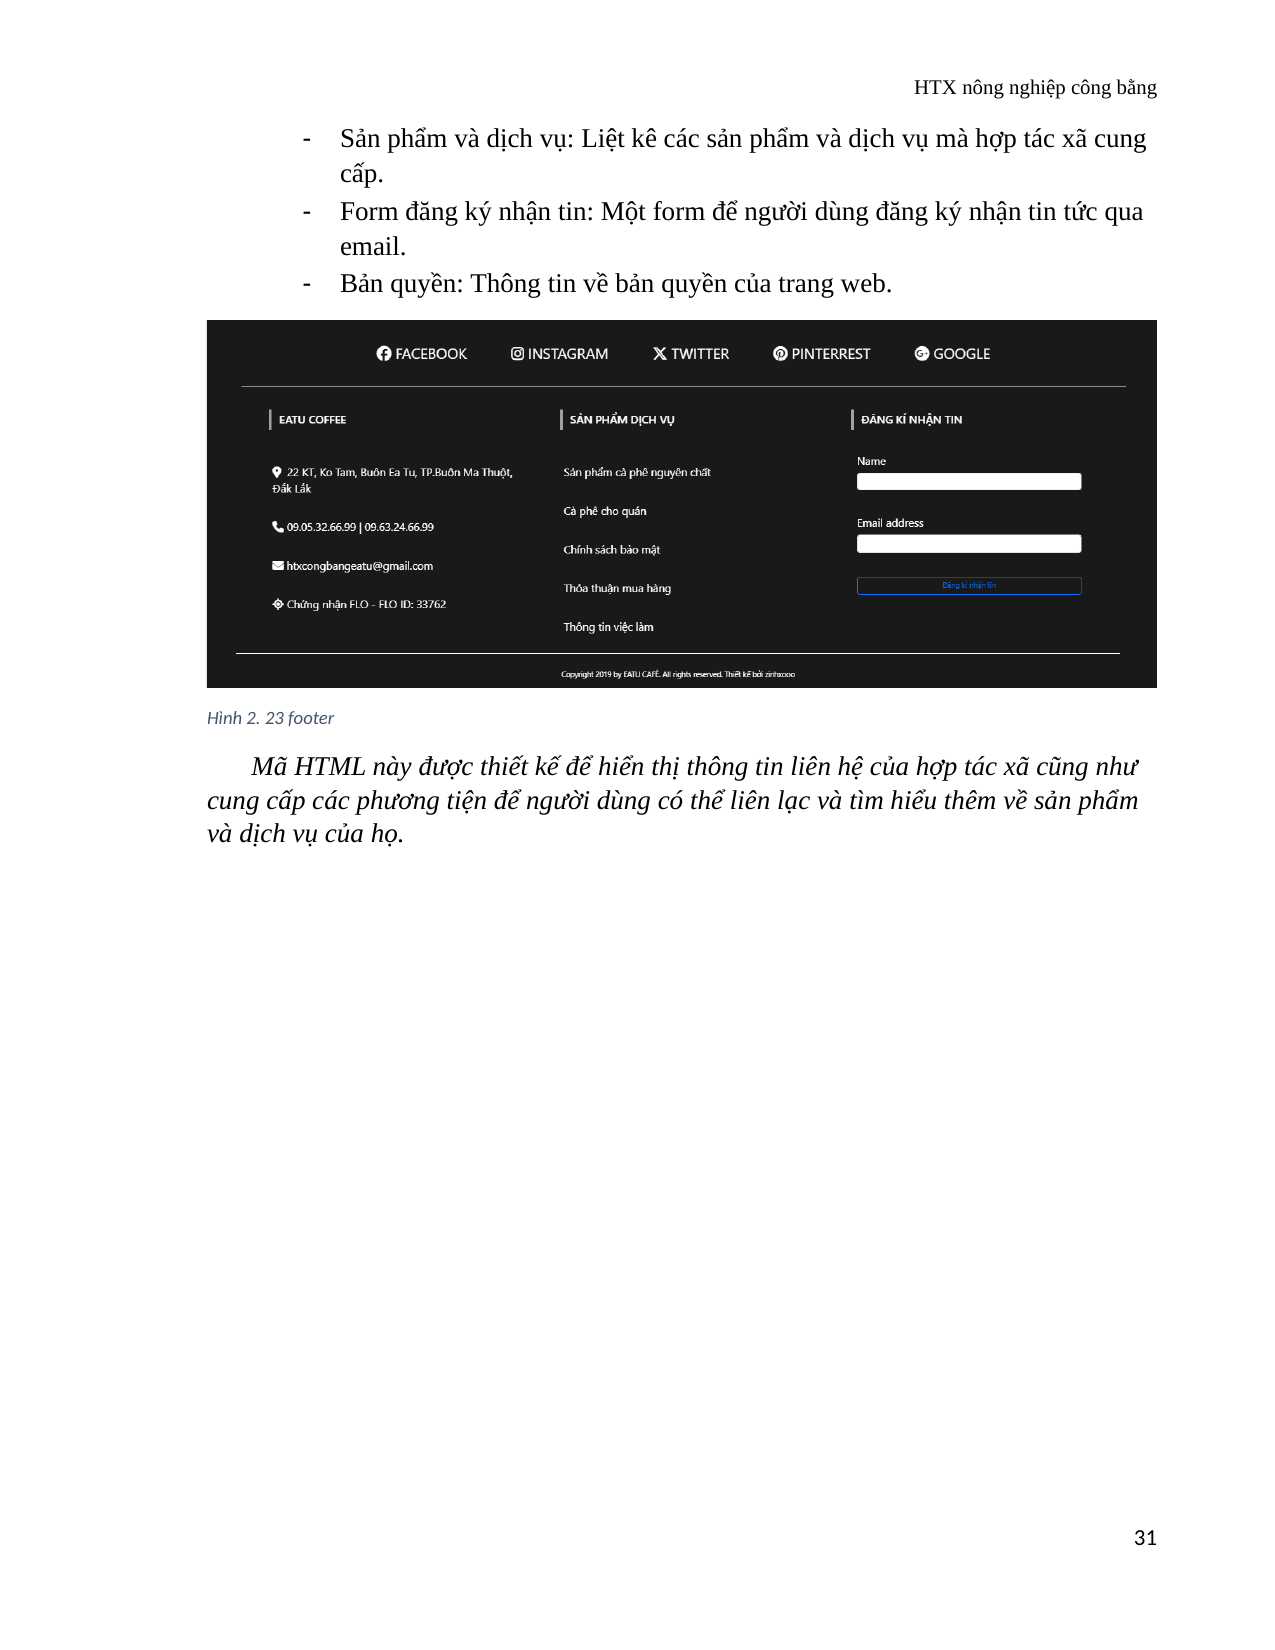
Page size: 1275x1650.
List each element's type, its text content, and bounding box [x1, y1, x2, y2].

list Bản quyền: Thông tin về bản quyền của trang web. [302, 264, 1157, 301]
list Form đăng ký nhận tin: Một form để người dùng đăng ký nhận tin tức qua email. [302, 191, 1157, 261]
picture [206, 320, 1157, 688]
text Mã HTML này được thiết kế để hiển thị thông tin liên hệ của hợp tác xã cũng như cung cấp các phương tiện để người dùng có thể liên lạc và tìm hiểu thêm về sản phẩm và dịch vụ của họ. [207, 750, 1157, 848]
list Sản phẩm và dịch vụ: Liệt kê các sản phẩm và dịch vụ mà hợp tác xã cung cấp. [302, 118, 1157, 188]
